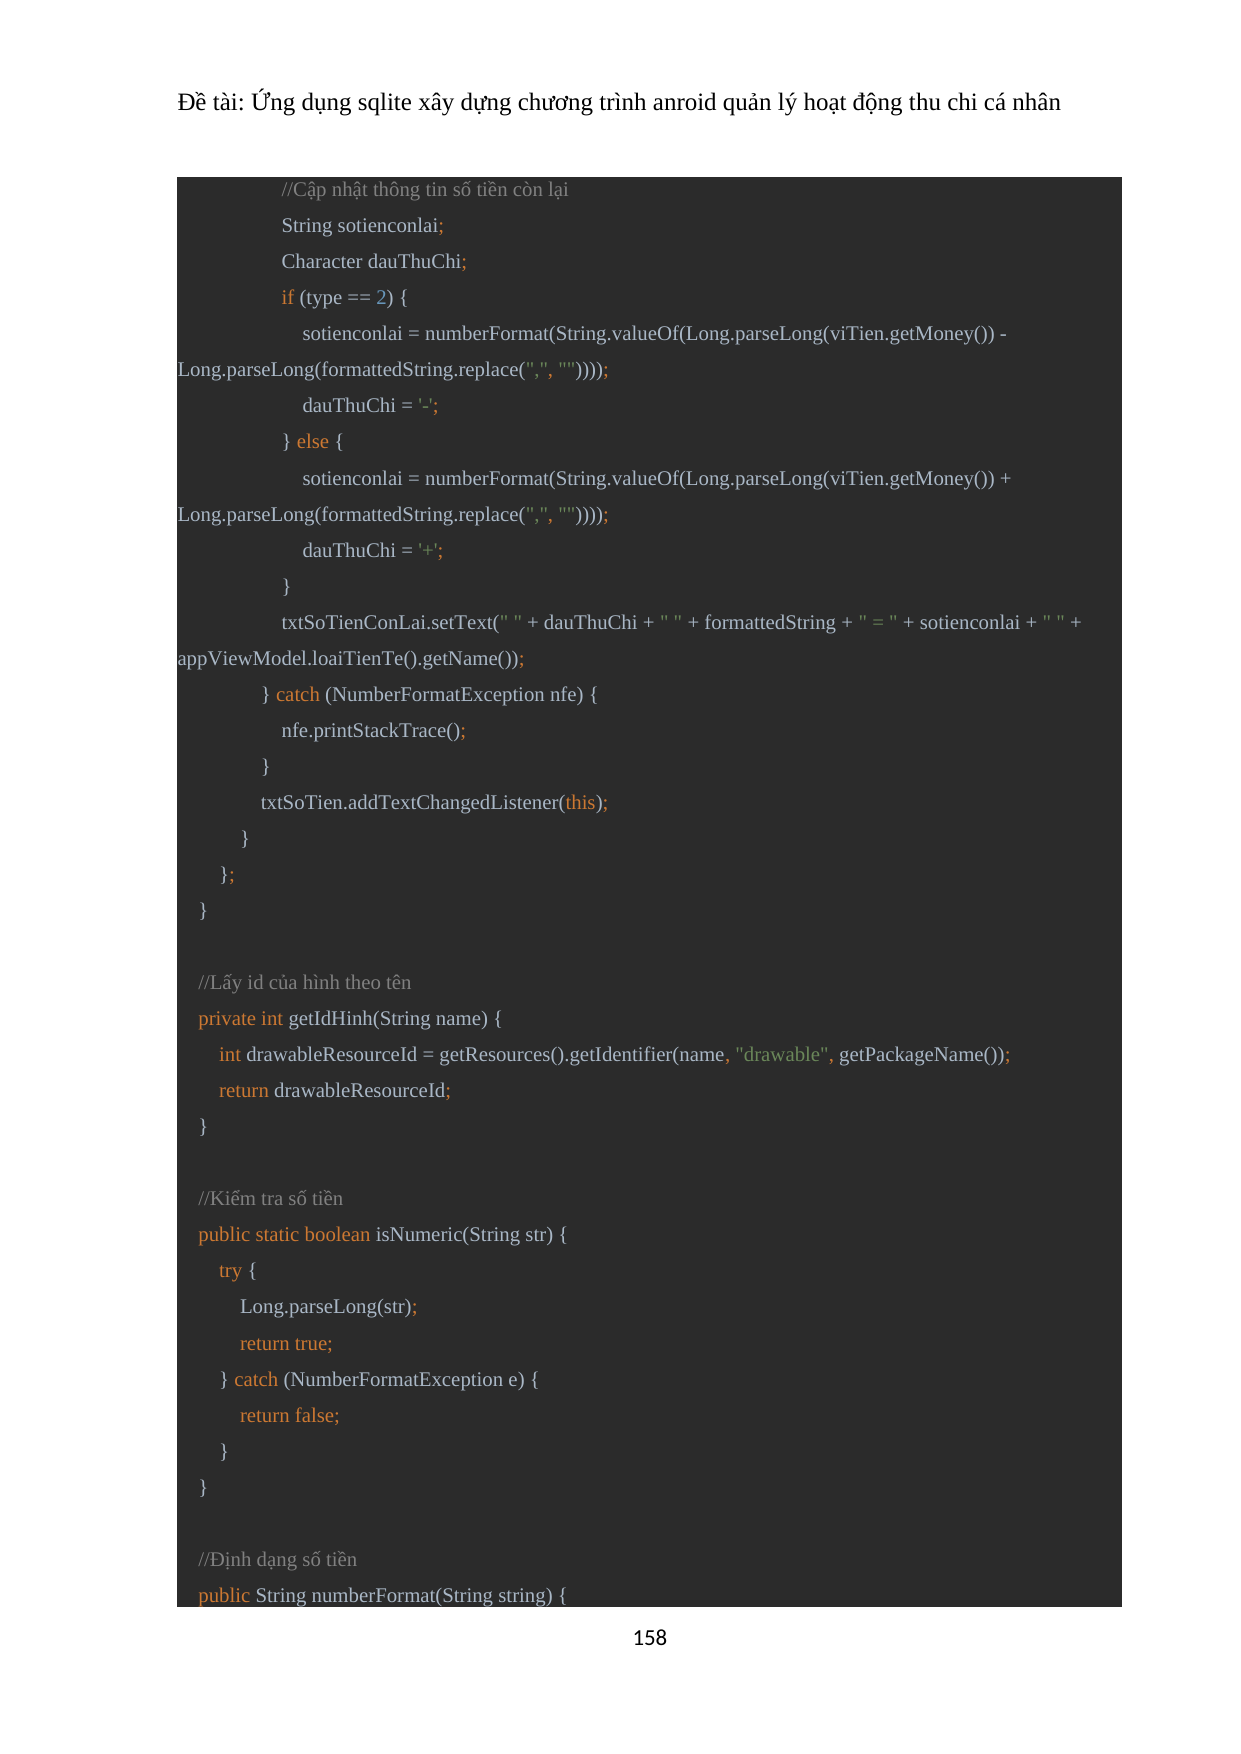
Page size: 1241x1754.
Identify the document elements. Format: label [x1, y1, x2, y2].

text [177, 177, 1122, 1607]
